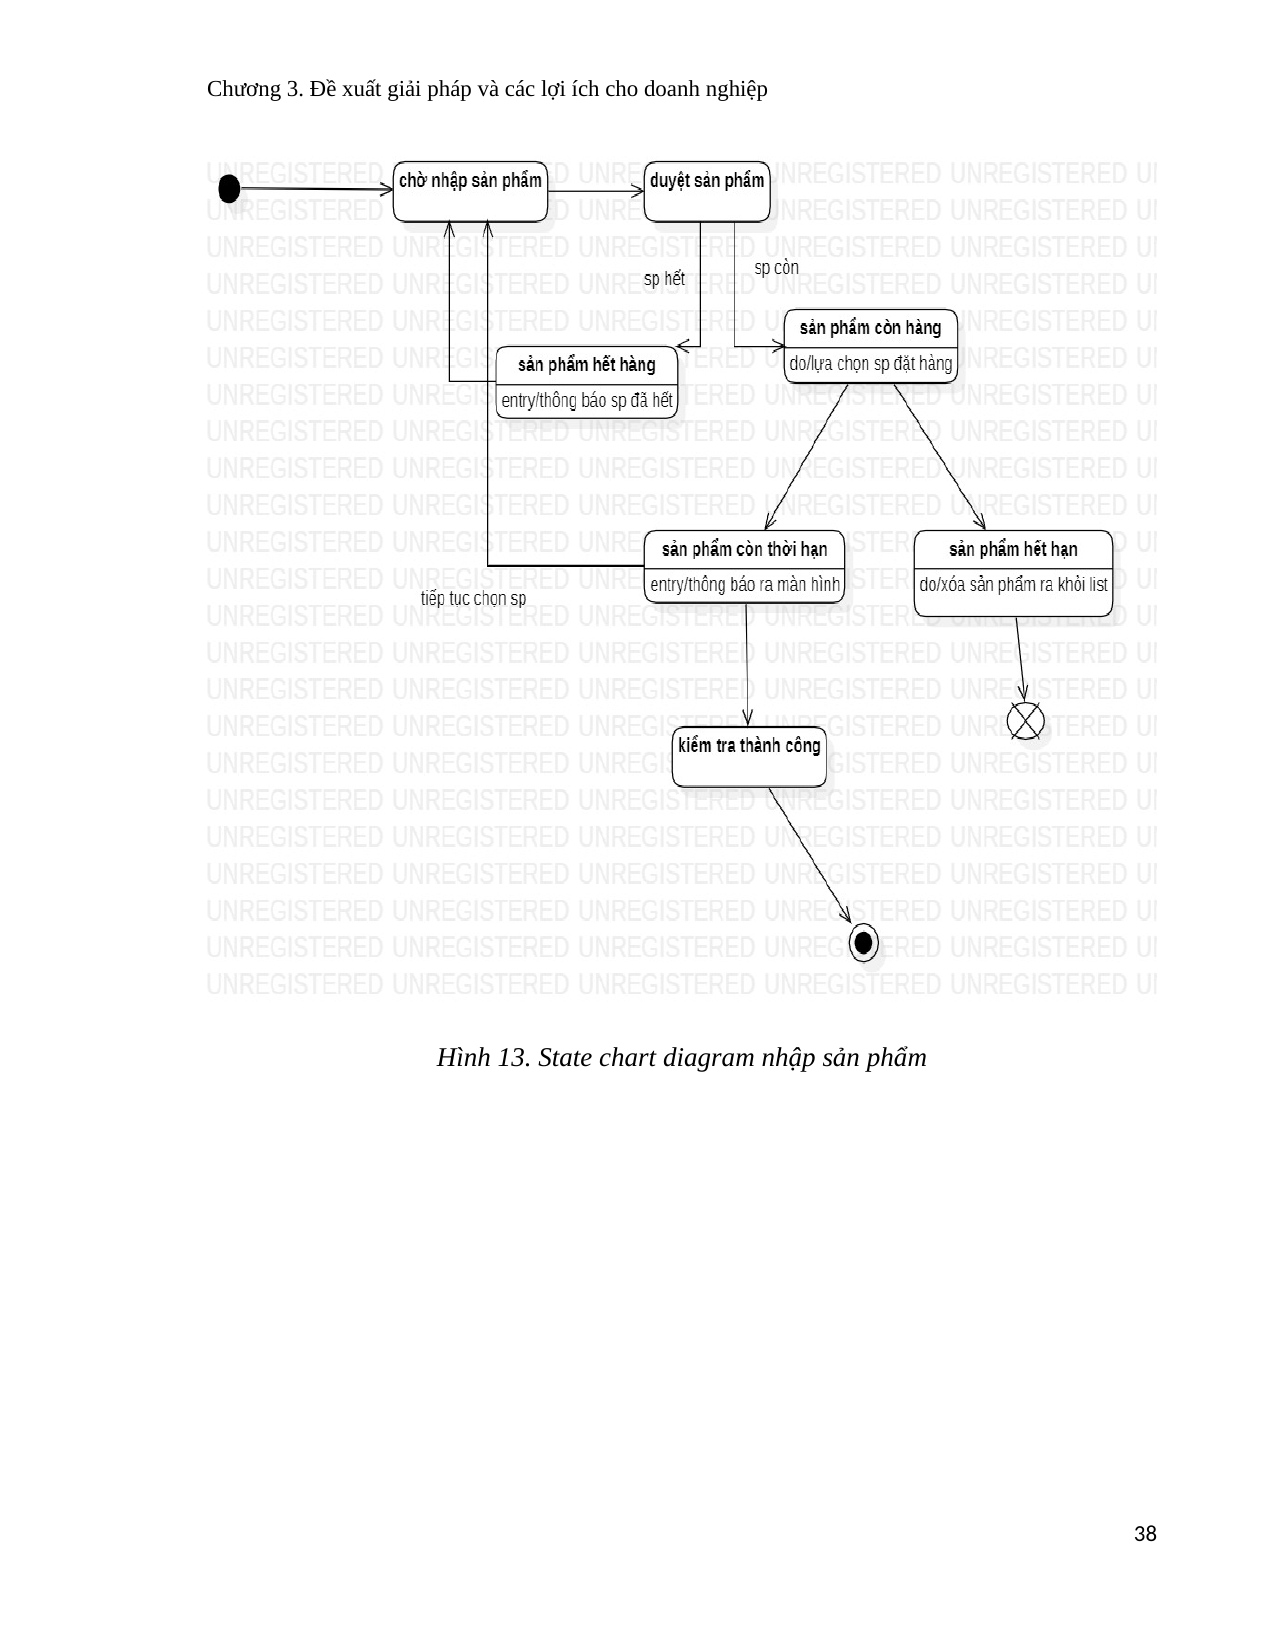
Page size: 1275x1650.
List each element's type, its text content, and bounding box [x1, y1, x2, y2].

picture [206, 147, 1157, 1023]
text Hình 13. State chart diagram nhập sản phẩm [207, 1041, 1157, 1072]
